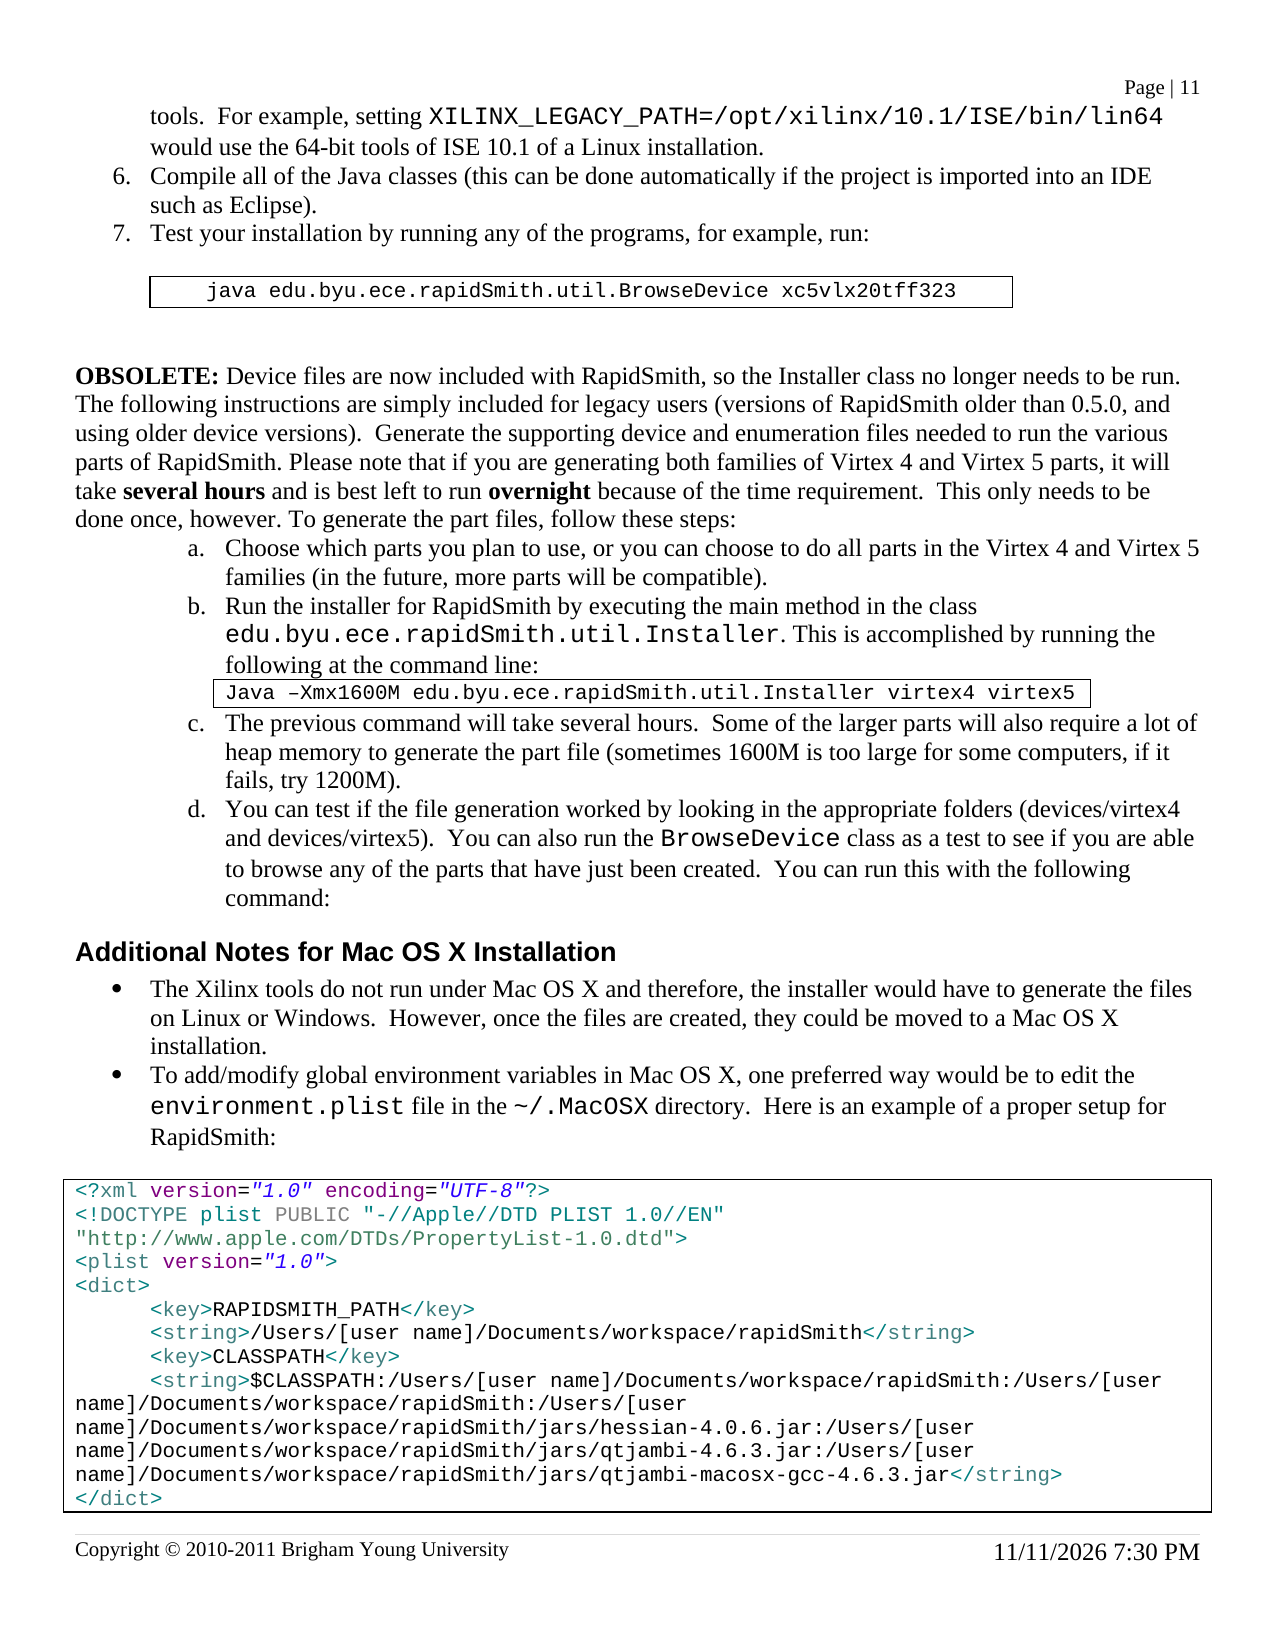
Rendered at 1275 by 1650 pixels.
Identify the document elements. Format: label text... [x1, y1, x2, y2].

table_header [64, 1180, 1211, 1511]
list Choose which parts you plan to use, or you can choose to do all parts in the Virtex 4 and Virtex 5 families (in the future, more parts will be compatible). [187, 533, 1200, 591]
list Compile all of the Java classes (this can be done automatically if the project is imported into an IDE such as Eclipse). [112, 161, 1200, 218]
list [112, 101, 1200, 161]
list To add/modify global environment variables in Mac OS X, one preferred way would be to edit the environment.plist file in the ~/.MacOSX directory. Here is an example of a proper setup for RapidSmith: [112, 1060, 1200, 1179]
subtitle Additional Notes for Mac OS X Installation [75, 936, 1200, 968]
text OBSOLETE: Device files are now included with RapidSmith, so the Installer class no longer needs to be run. The following instructions are simply included for legacy users (versions of RapidSmith older than 0.5.0, and using older device versions). Generate the supporting device and enumeration files needed to run the various parts of RapidSmith. Please note that if you are generating both families of Virtex 4 and Virtex 5 parts, it will take several hours and is best left to run overnight because of the time requirement. This only needs to be done once, however. To generate the part files, follow these steps: [75, 361, 1200, 533]
list Test your installation by running any of the programs, for example, run: [112, 218, 1200, 276]
table_header Java –Xmx1600M edu.byu.ece.rapidSmith.util.Installer virtex4 virtex5 [214, 680, 1090, 707]
list Run the installer for RapidSmith by executing the main method in the class edu.byu.ece.rapidSmith.util.Installer. This is accomplished by running the following at the command line: [187, 591, 1200, 679]
table_header java edu.byu.ece.rapidSmith.util.BrowseDevice xc5vlx20tff323 [151, 277, 1012, 307]
list You can test if the file generation worked by looking in the appropriate folders (devices/virtex4 and devices/virtex5). You can also run the BrowseDevice class as a test to see if you are able to browse any of the parts that have just been created. You can run this with the following command: [187, 794, 1200, 911]
list The Xilinx tools do not run under Mac OS X and therefore, the installer would have to generate the files on Linux or Windows. However, once the files are created, they could be moved to a Mac OS X installation. [112, 974, 1200, 1060]
list The previous command will take several hours. Some of the larger parts will also require a lot of heap memory to generate the part file (sometimes 1600M is too large for some computers, if it fails, try 1200M). [187, 708, 1200, 794]
